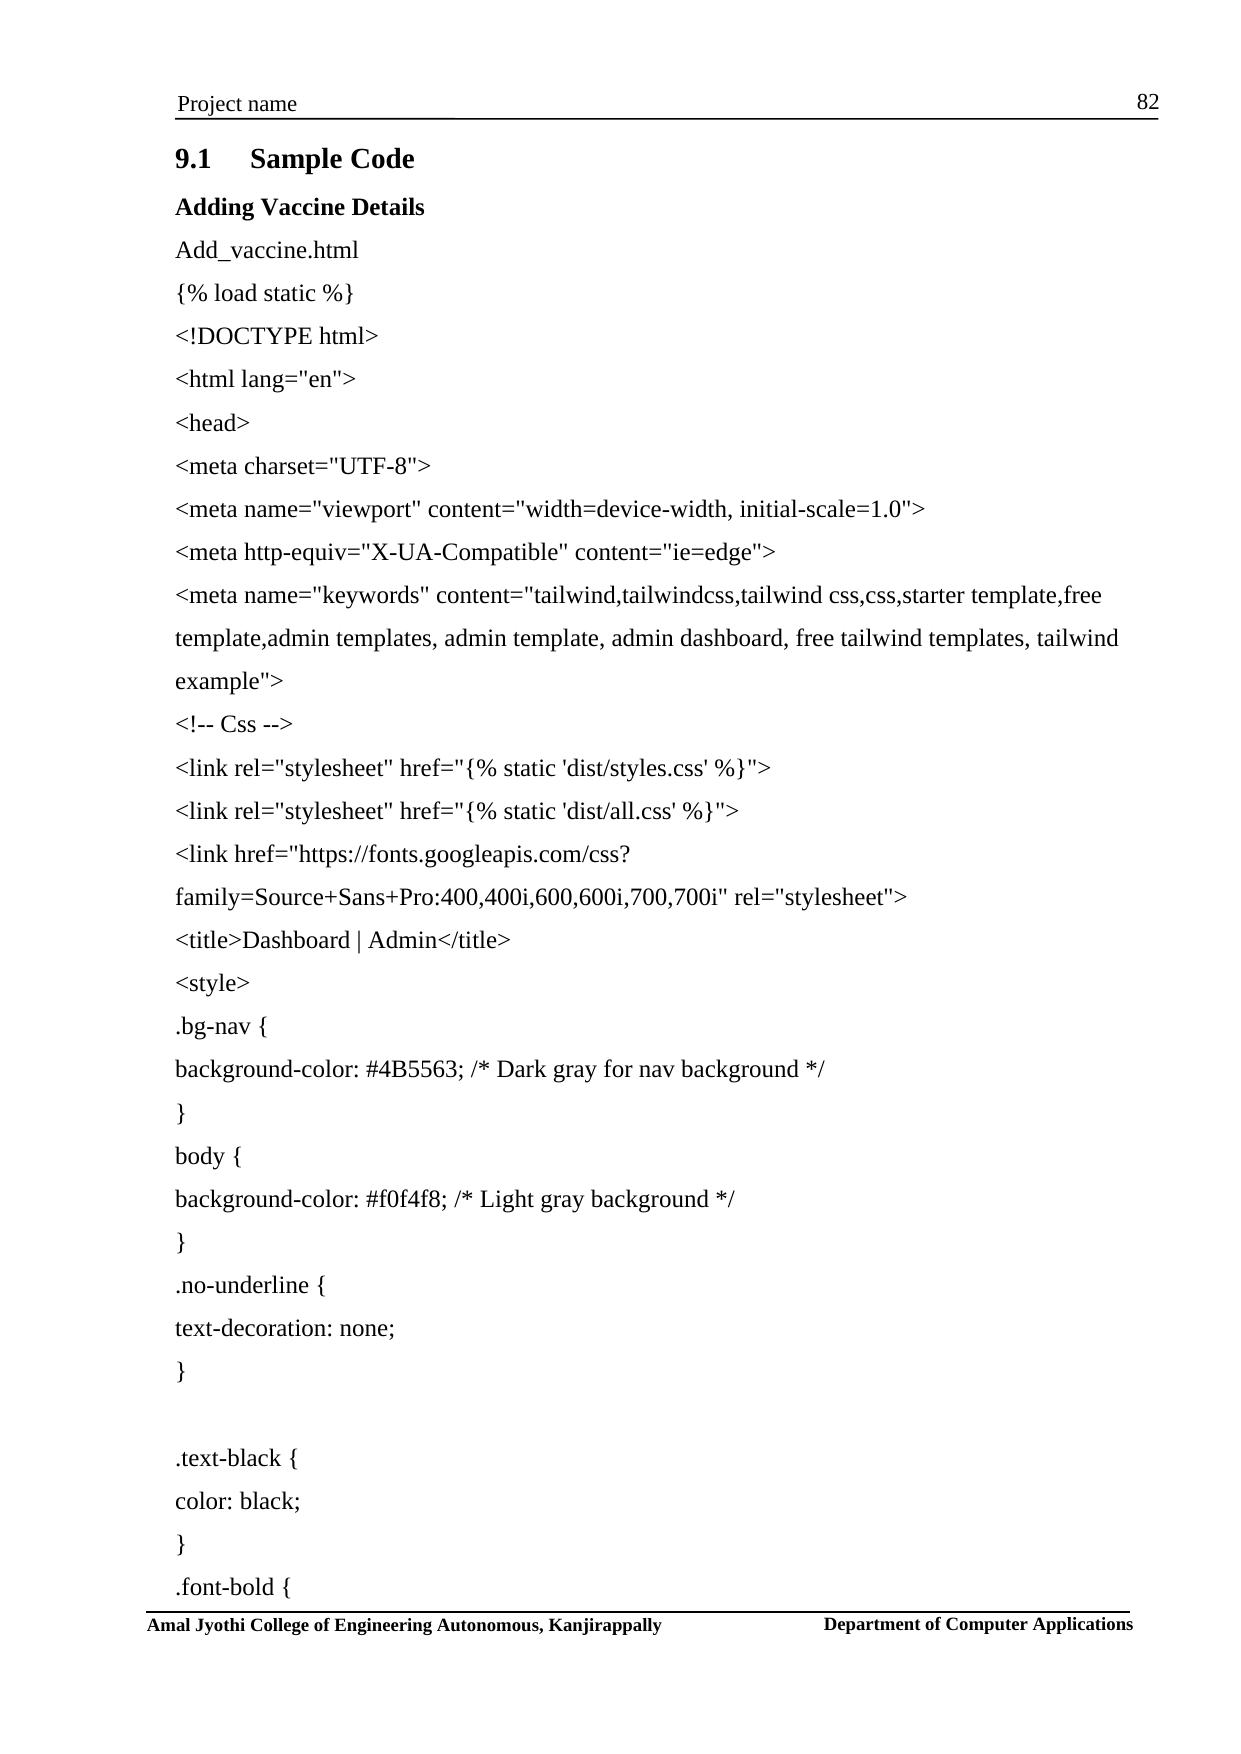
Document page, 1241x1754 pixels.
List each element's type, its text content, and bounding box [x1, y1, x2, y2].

text background-color: #4B5563; /* Dark gray for nav background */ [175, 1054, 1162, 1083]
text .font-bold { [175, 1572, 1162, 1601]
text } [175, 1227, 1162, 1256]
text <meta http-equiv="X-UA-Compatible" content="ie=edge"> [175, 537, 1162, 566]
text } [175, 1356, 1162, 1385]
text Adding Vaccine Details [175, 192, 1162, 221]
text <meta name="viewport" content="width=device-width, initial-scale=1.0"> [175, 494, 1162, 523]
text <link href="https://fonts.googleapis.com/css?family=Source+Sans+Pro:400,400i,600,600i,700,700i" rel="stylesheet"> [175, 839, 1162, 911]
text <style> [175, 968, 1162, 997]
text background-color: #f0f4f8; /* Light gray background */ [175, 1184, 1162, 1213]
text <!-- Css --> [175, 709, 1162, 738]
text text-decoration: none; [175, 1313, 1162, 1342]
subtitle Sample Code [175, 142, 1162, 175]
text } [175, 1529, 1162, 1558]
text <link rel="stylesheet" href="{% static 'dist/all.css' %}"> [175, 796, 1162, 824]
text <!DOCTYPE html> [175, 321, 1162, 350]
text Add_vaccine.html [175, 235, 1162, 264]
text <head> [175, 408, 1162, 436]
text color: black; [175, 1486, 1162, 1514]
text } [175, 1098, 1162, 1126]
text .bg-nav { [175, 1011, 1162, 1040]
text .text-black { [175, 1443, 1162, 1471]
text <link rel="stylesheet" href="{% static 'dist/styles.css' %}"> [175, 753, 1162, 781]
text {% load static %} [175, 278, 1162, 307]
text <meta charset="UTF-8"> [175, 451, 1162, 479]
text <meta name="keywords" content="tailwind,tailwindcss,tailwind css,css,starter template,free template,admin templates, admin template, admin dashboard, free tailwind templates, tailwind example"> [175, 580, 1162, 695]
text <html lang="en"> [175, 364, 1162, 393]
text body { [175, 1141, 1162, 1169]
text <title>Dashboard | Admin</title> [175, 925, 1162, 954]
text .no-underline { [175, 1270, 1162, 1299]
